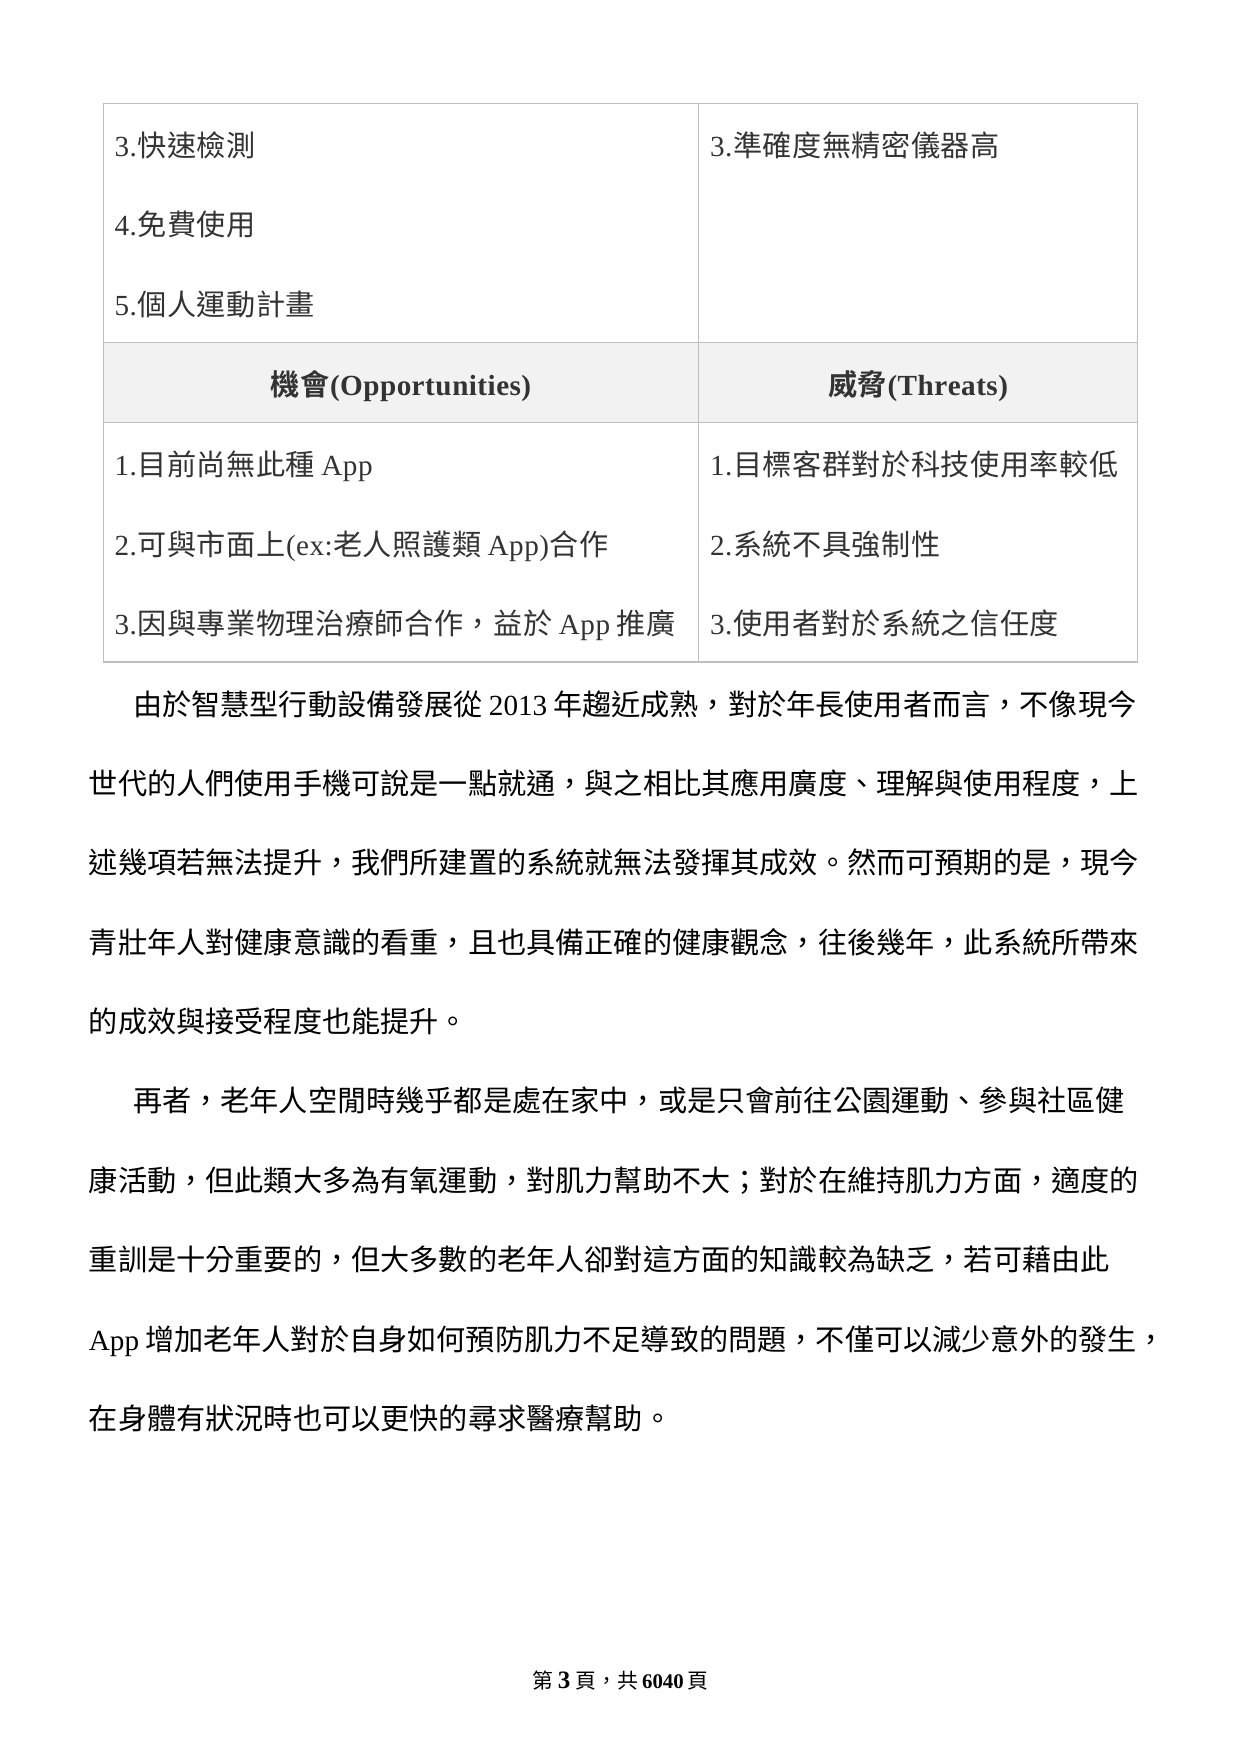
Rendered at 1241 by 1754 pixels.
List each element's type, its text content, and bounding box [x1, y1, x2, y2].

table_cell 1.目前尚無此種App 2.可與市面上(ex:老人照護類App)合作 3.因與專業物理治療師合作，益於App推廣 [104, 423, 698, 661]
text 再者，老年人空閒時幾乎都是處在家中，或是只會前往公園運動、參與社區健康活動，但此類大多為有氧運動，對肌力幫助不大；對於在維持肌力方面，適度的重訓是十分重要的，但大多數的老年人卻對這方面的知識較為缺乏，若可藉由此App增加老年人對於自身如何預防肌力不足導致的問題，不僅可以減少意外的發生，在身體有狀況時也可以更快的尋求醫療幫助。 [89, 1059, 1152, 1456]
table_cell 威脅(Threats) [699, 343, 1137, 422]
table_cell 1.目標客群對於科技使用率較低 2.系統不具強制性 3.使用者對於系統之信任度 [699, 423, 1137, 661]
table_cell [699, 104, 1137, 342]
text 由於智慧型行動設備發展從2013年趨近成熟，對於年長使用者而言，不像現今世代的人們使用手機可說是一點就通，與之相比其應用廣度、理解與使用程度，上述幾項若無法提升，我們所建置的系統就無法發揮其成效。然而可預期的是，現今青壯年人對健康意識的看重，且也具備正確的健康觀念，往後幾年，此系統所帶來的成效與接受程度也能提升。 [89, 662, 1152, 1059]
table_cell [104, 104, 698, 342]
table_cell 機會(Opportunities) [104, 343, 698, 422]
